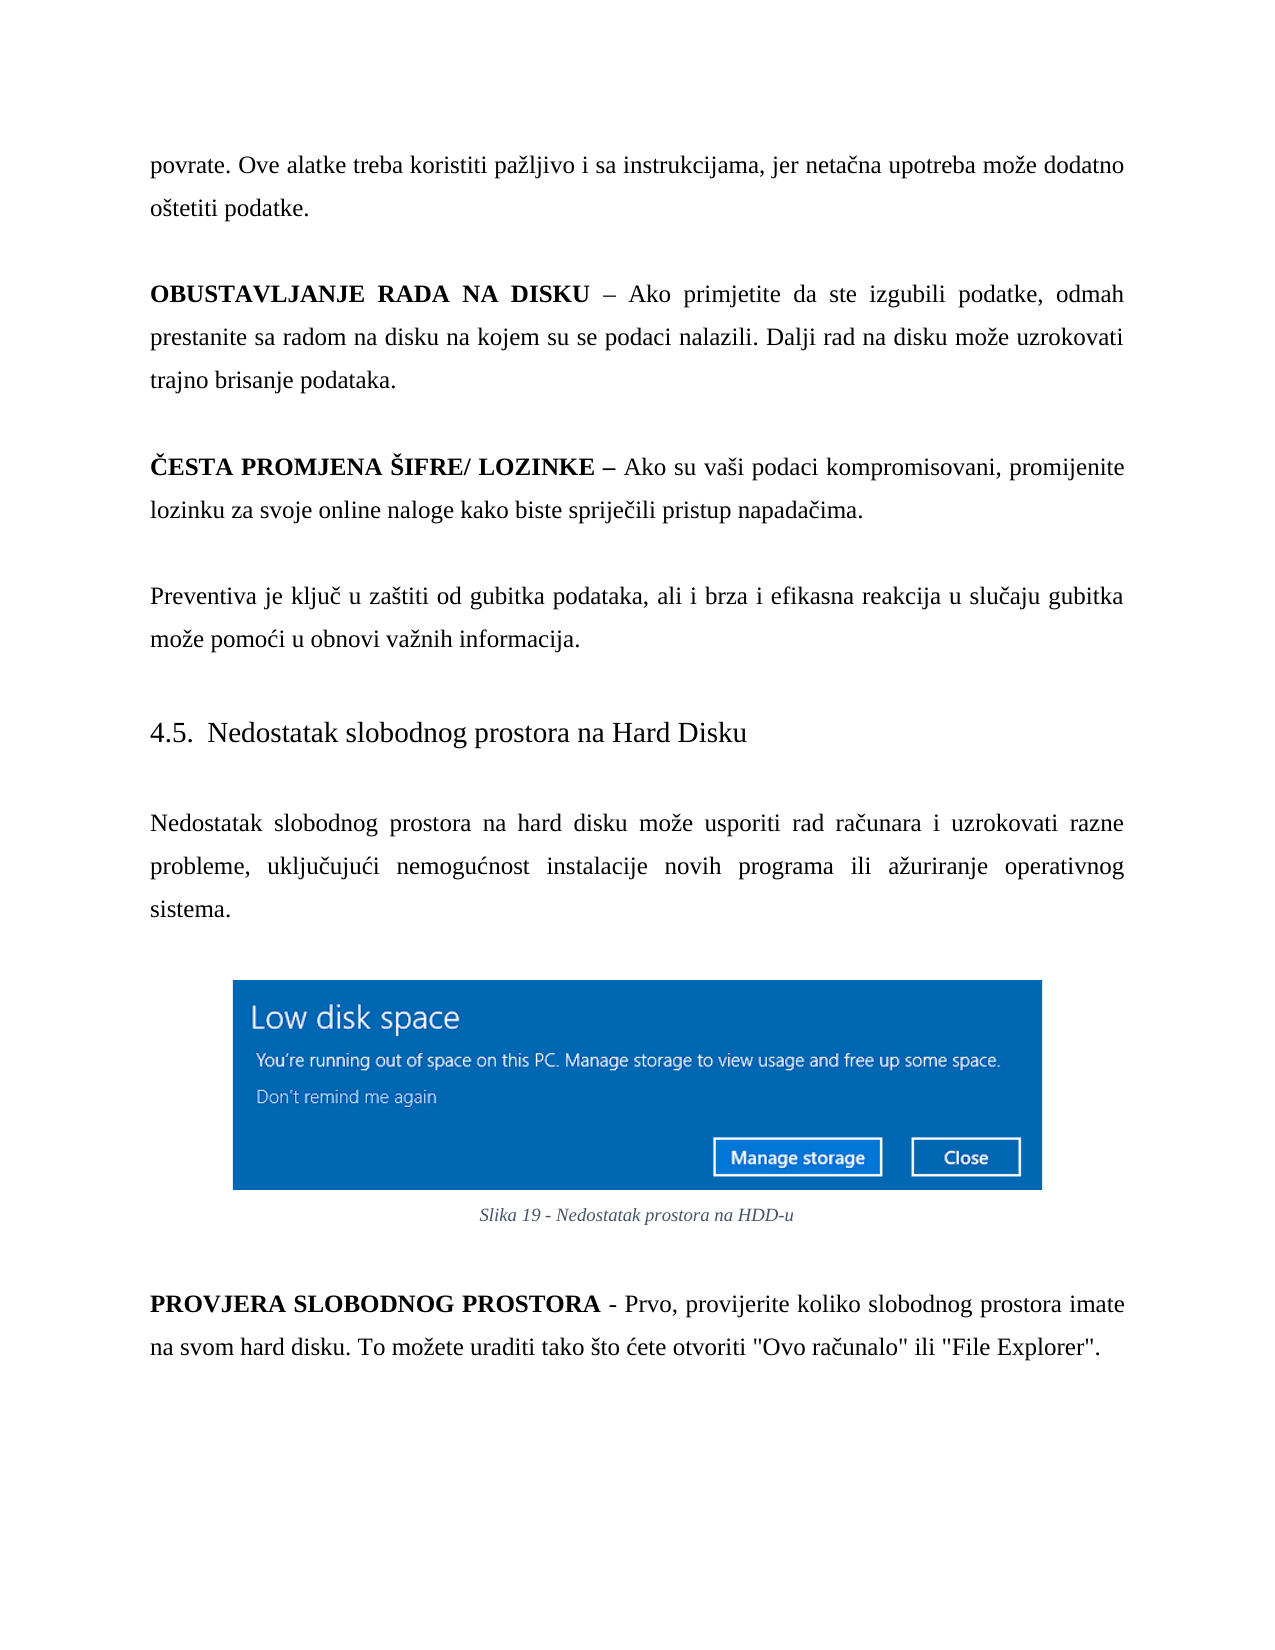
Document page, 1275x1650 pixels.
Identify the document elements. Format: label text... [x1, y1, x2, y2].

text ČESTA PROMJENA ŠIFRE/ LOZINKE – Ako su vaši podaci kompromisovani, promijenite lozinku za svoje online naloge kako biste spriječili pristup napadačima. [150, 452, 1125, 524]
text OBUSTAVLJANJE RADA NA DISKU – Ako primjetite da ste izgubili podatke, odmah prestanite sa radom na disku na kojem su se podaci nalazili. Dalji rad na disku može uzrokovati trajno brisanje podataka. [150, 279, 1125, 394]
picture [232, 980, 1043, 1190]
text PROVJERA SLOBODNOG PROSTORA - Prvo, provijerite koliko slobodnog prostora imate na svom hard disku. To možete uraditi tako što ćete otvoriti "Ovo računalo" ili "File Explorer". [150, 1289, 1125, 1361]
text Slika 19 - Nedostatak prostora na HDD-u [150, 1204, 1125, 1225]
subtitle Nedostatak slobodnog prostora na Hard Disku [150, 715, 1125, 748]
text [150, 150, 1125, 222]
text Nedostatak slobodnog prostora na hard disku može usporiti rad računara i uzrokovati razne probleme, uključujući nemogućnost instalacije novih programa ili ažuriranje operativnog sistema. [150, 808, 1125, 923]
text Preventiva je ključ u zaštiti od gubitka podataka, ali i brza i efikasna reakcija u slučaju gubitka može pomoći u obnovi važnih informacija. [150, 581, 1125, 653]
